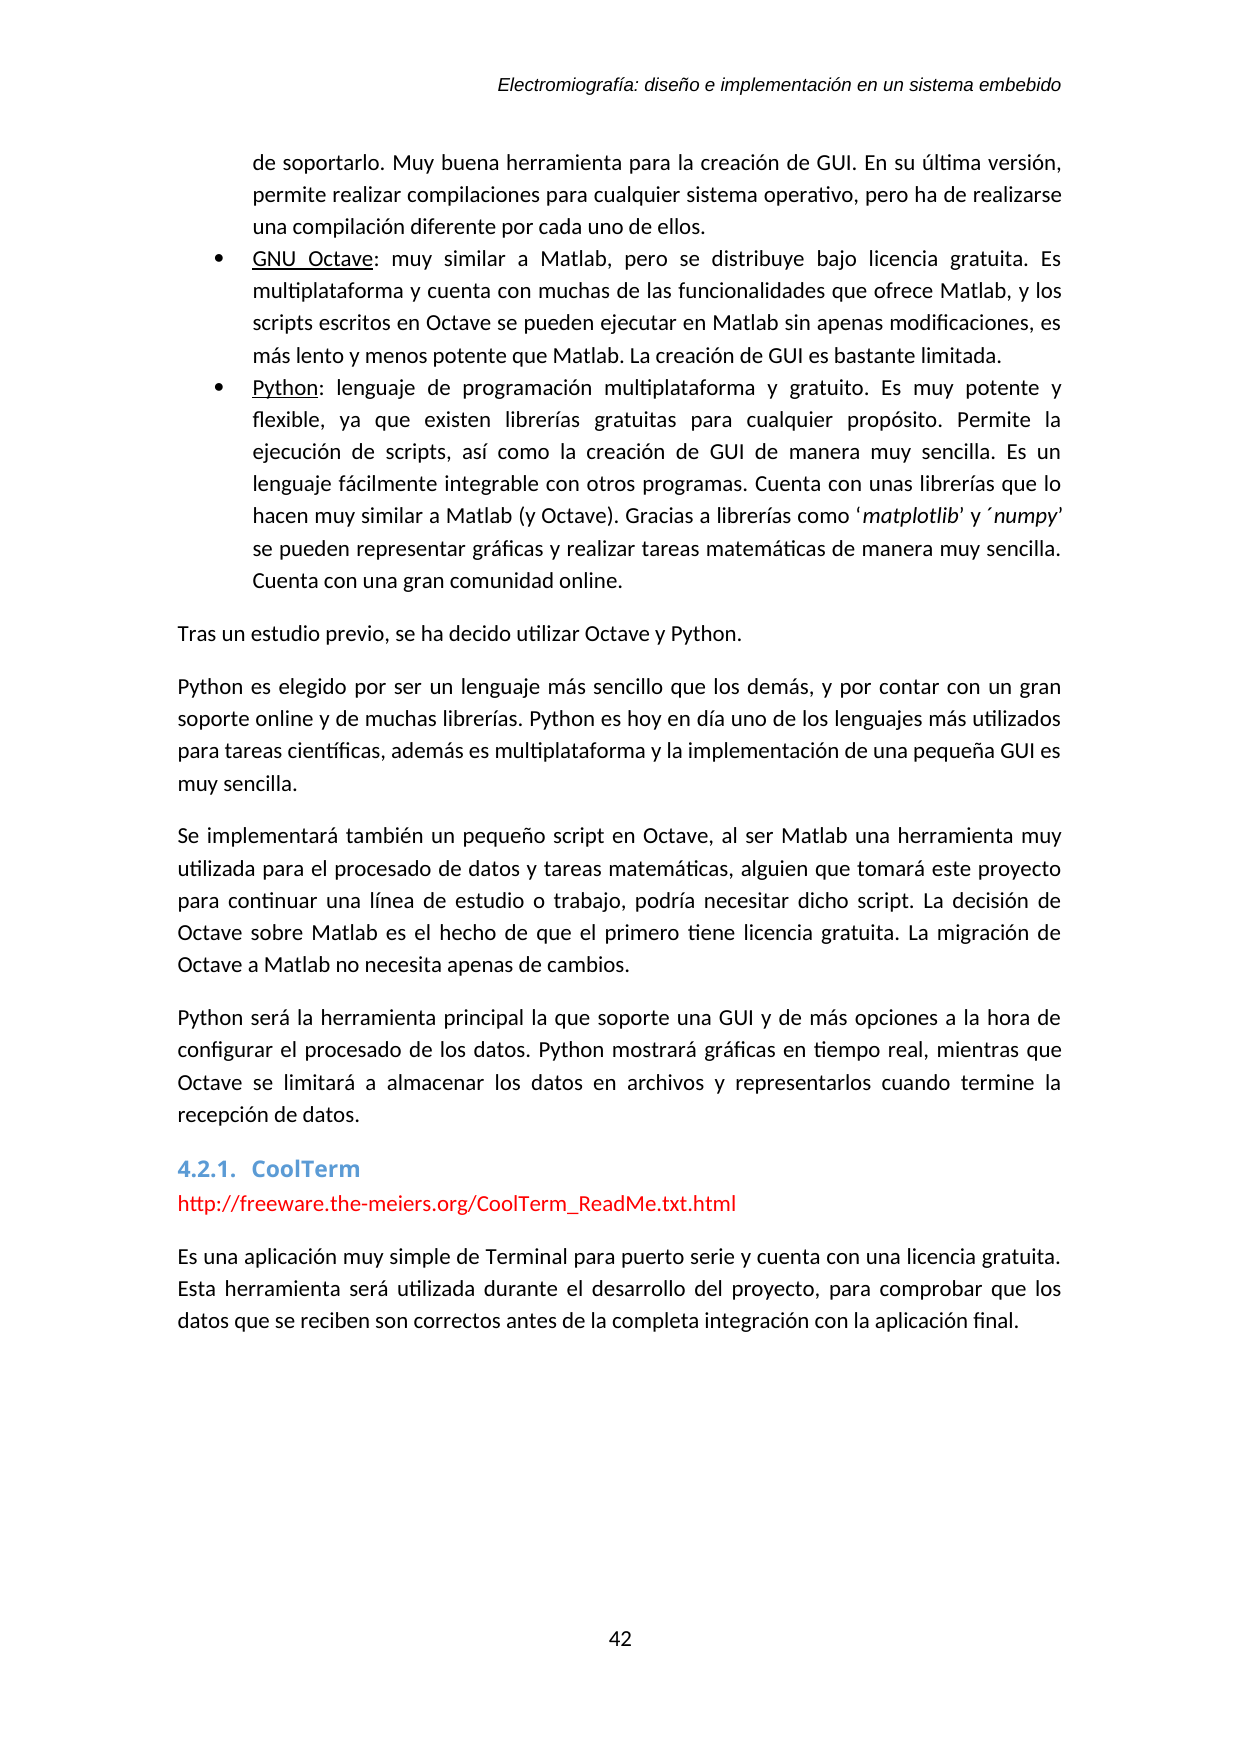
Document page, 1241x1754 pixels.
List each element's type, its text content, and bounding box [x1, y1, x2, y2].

text Python será la herramienta principal la que soporte una GUI y de más opciones a la hora de configurar el procesado de los datos. Python mostrará gráficas en tiempo real, mientras que Octave se limitará a almacenar los datos en archivos y representarlos cuando termine la recepción de datos. [177, 1003, 1063, 1128]
subtitle CoolTerm [177, 1153, 1063, 1184]
text http://freeware.the-meiers.org/CoolTerm_ReadMe.txt.html [177, 1189, 1063, 1217]
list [215, 148, 1063, 240]
text Python es elegido por ser un lenguaje más sencillo que los demás, y por contar con un gran soporte online y de muchas librerías. Python es hoy en día uno de los lenguajes más utilizados para tareas científicas, además es multiplataforma y la implementación de una pequeña GUI es muy sencilla. [177, 672, 1063, 797]
text Tras un estudio previo, se ha decido utilizar Octave y Python. [177, 619, 1063, 647]
list GNU Octave: muy similar a Matlab, pero se distribuye bajo licencia gratuita. Es multiplataforma y cuenta con muchas de las funcionalidades que ofrece Matlab, y los scripts escritos en Octave se pueden ejecutar en Matlab sin apenas modificaciones, es más lento y menos potente que Matlab. La creación de GUI es bastante limitada. [215, 244, 1063, 369]
list Python: lenguaje de programación multiplataforma y gratuito. Es muy potente y flexible, ya que existen librerías gratuitas para cualquier propósito. Permite la ejecución de scripts, así como la creación de GUI de manera muy sencilla. Es un lenguaje fácilmente integrable con otros programas. Cuenta con unas librerías que lo hacen muy similar a Matlab (y Octave). Gracias a librerías como ‘matplotlib’ y ´numpy’ se pueden representar gráficas y realizar tareas matemáticas de manera muy sencilla. Cuenta con una gran comunidad online. [215, 373, 1063, 594]
text Se implementará también un pequeño script en Octave, al ser Matlab una herramienta muy utilizada para el procesado de datos y tareas matemáticas, alguien que tomará este proyecto para continuar una línea de estudio o trabajo, podría necesitar dicho script. La decisión de Octave sobre Matlab es el hecho de que el primero tiene licencia gratuita. La migración de Octave a Matlab no necesita apenas de cambios. [177, 822, 1063, 978]
text Es una aplicación muy simple de Terminal para puerto serie y cuenta con una licencia gratuita. Esta herramienta será utilizada durante el desarrollo del proyecto, para comprobar que los datos que se reciben son correctos antes de la completa integración con la aplicación final. [177, 1242, 1063, 1334]
